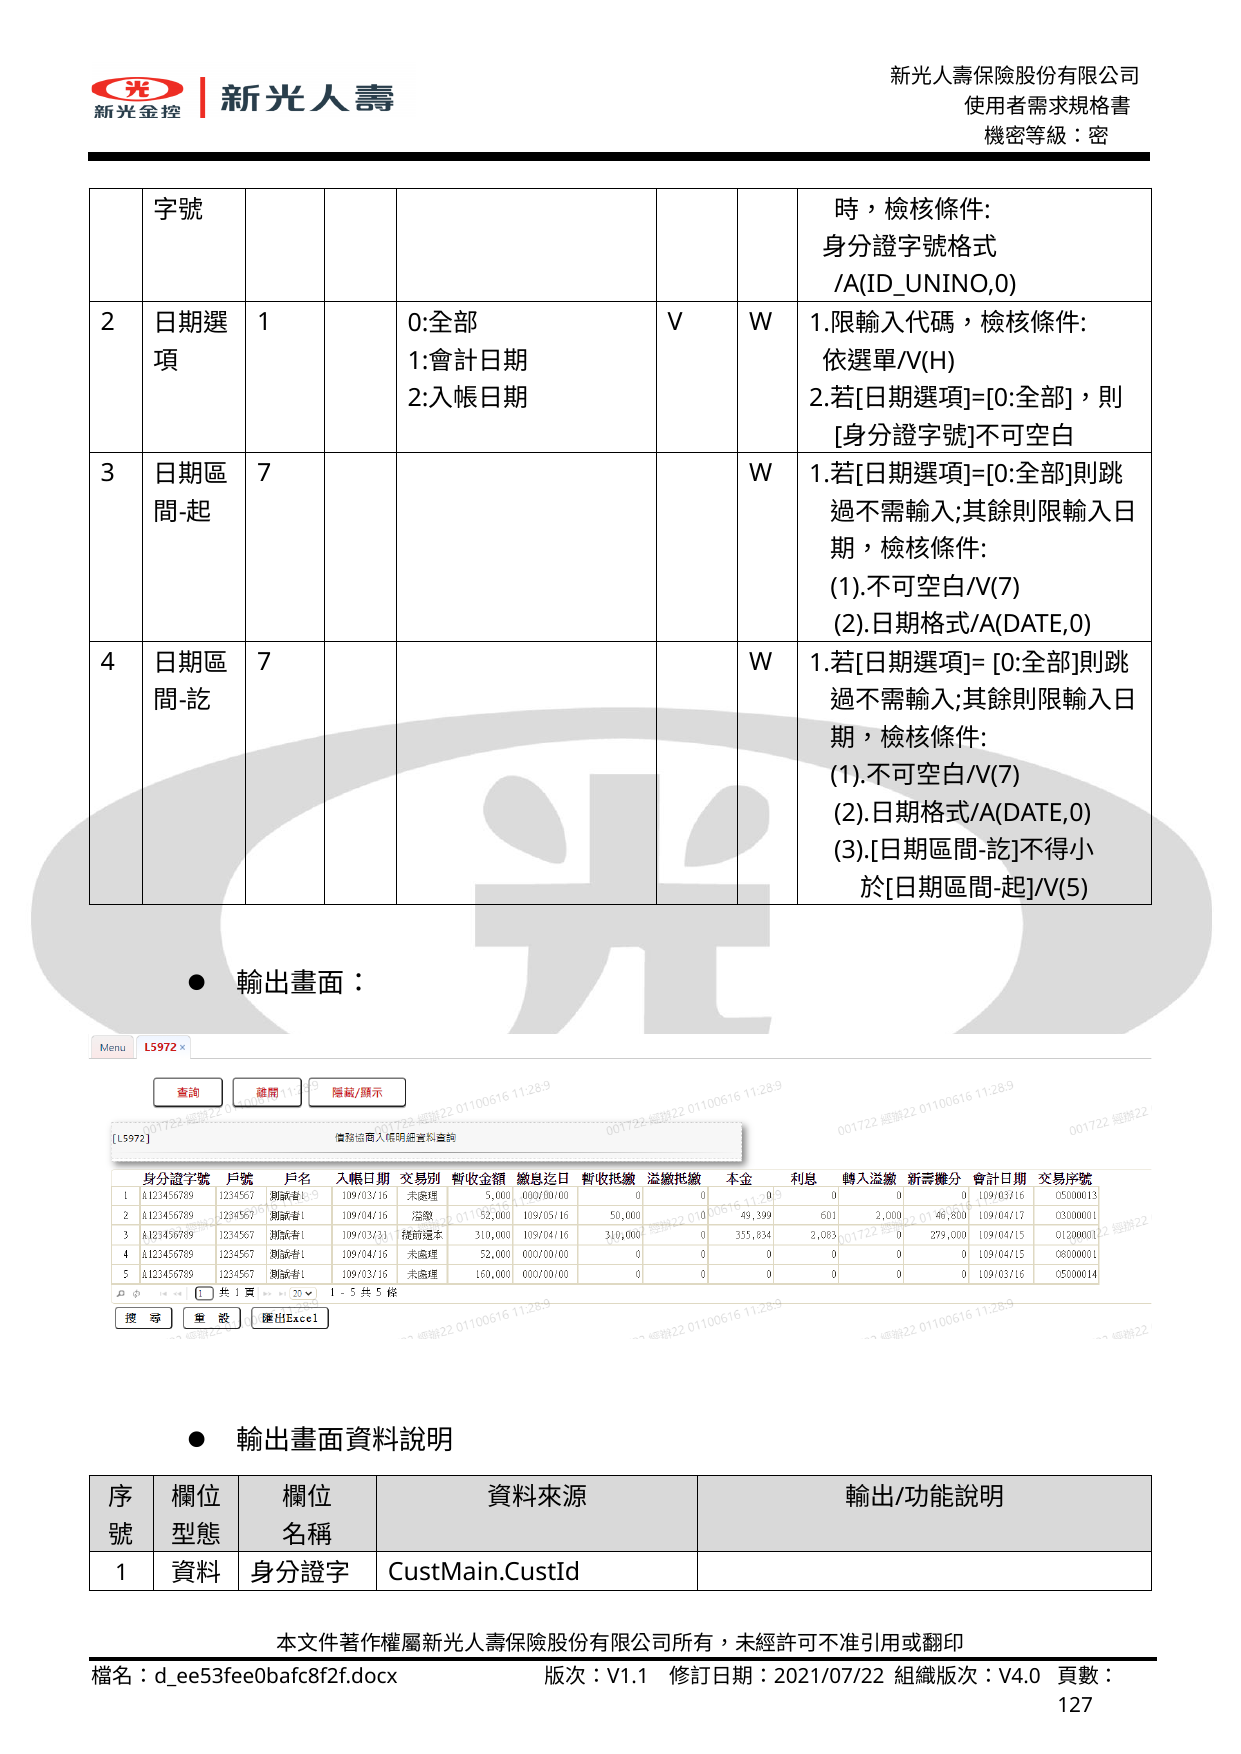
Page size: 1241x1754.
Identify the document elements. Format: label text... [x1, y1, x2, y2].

picture [25, 699, 1215, 1339]
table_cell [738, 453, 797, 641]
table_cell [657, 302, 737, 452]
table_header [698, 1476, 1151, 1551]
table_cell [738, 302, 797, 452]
list 輸出畫面： [186, 943, 1152, 1018]
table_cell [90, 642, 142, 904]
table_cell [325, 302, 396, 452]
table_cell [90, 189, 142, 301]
picture [91, 61, 417, 118]
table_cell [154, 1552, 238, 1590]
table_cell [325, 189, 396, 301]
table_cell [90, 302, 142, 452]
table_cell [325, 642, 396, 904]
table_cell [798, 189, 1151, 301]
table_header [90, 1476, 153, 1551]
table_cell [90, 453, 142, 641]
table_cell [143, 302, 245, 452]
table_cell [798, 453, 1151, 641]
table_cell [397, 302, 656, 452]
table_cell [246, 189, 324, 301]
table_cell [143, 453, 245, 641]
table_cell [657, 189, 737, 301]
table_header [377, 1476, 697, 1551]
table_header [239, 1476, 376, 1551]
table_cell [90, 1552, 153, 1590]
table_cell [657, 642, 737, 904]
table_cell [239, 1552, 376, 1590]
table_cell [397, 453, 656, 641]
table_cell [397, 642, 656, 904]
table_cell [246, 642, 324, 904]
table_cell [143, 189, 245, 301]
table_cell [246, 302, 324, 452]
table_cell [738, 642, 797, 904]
list 輸出畫面資料說明 [186, 1400, 1152, 1475]
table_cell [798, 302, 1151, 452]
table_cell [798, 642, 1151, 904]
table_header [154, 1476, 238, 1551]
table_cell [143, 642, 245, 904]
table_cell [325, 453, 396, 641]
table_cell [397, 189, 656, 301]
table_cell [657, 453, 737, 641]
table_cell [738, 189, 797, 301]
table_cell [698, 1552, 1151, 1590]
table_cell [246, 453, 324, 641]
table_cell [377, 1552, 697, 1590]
